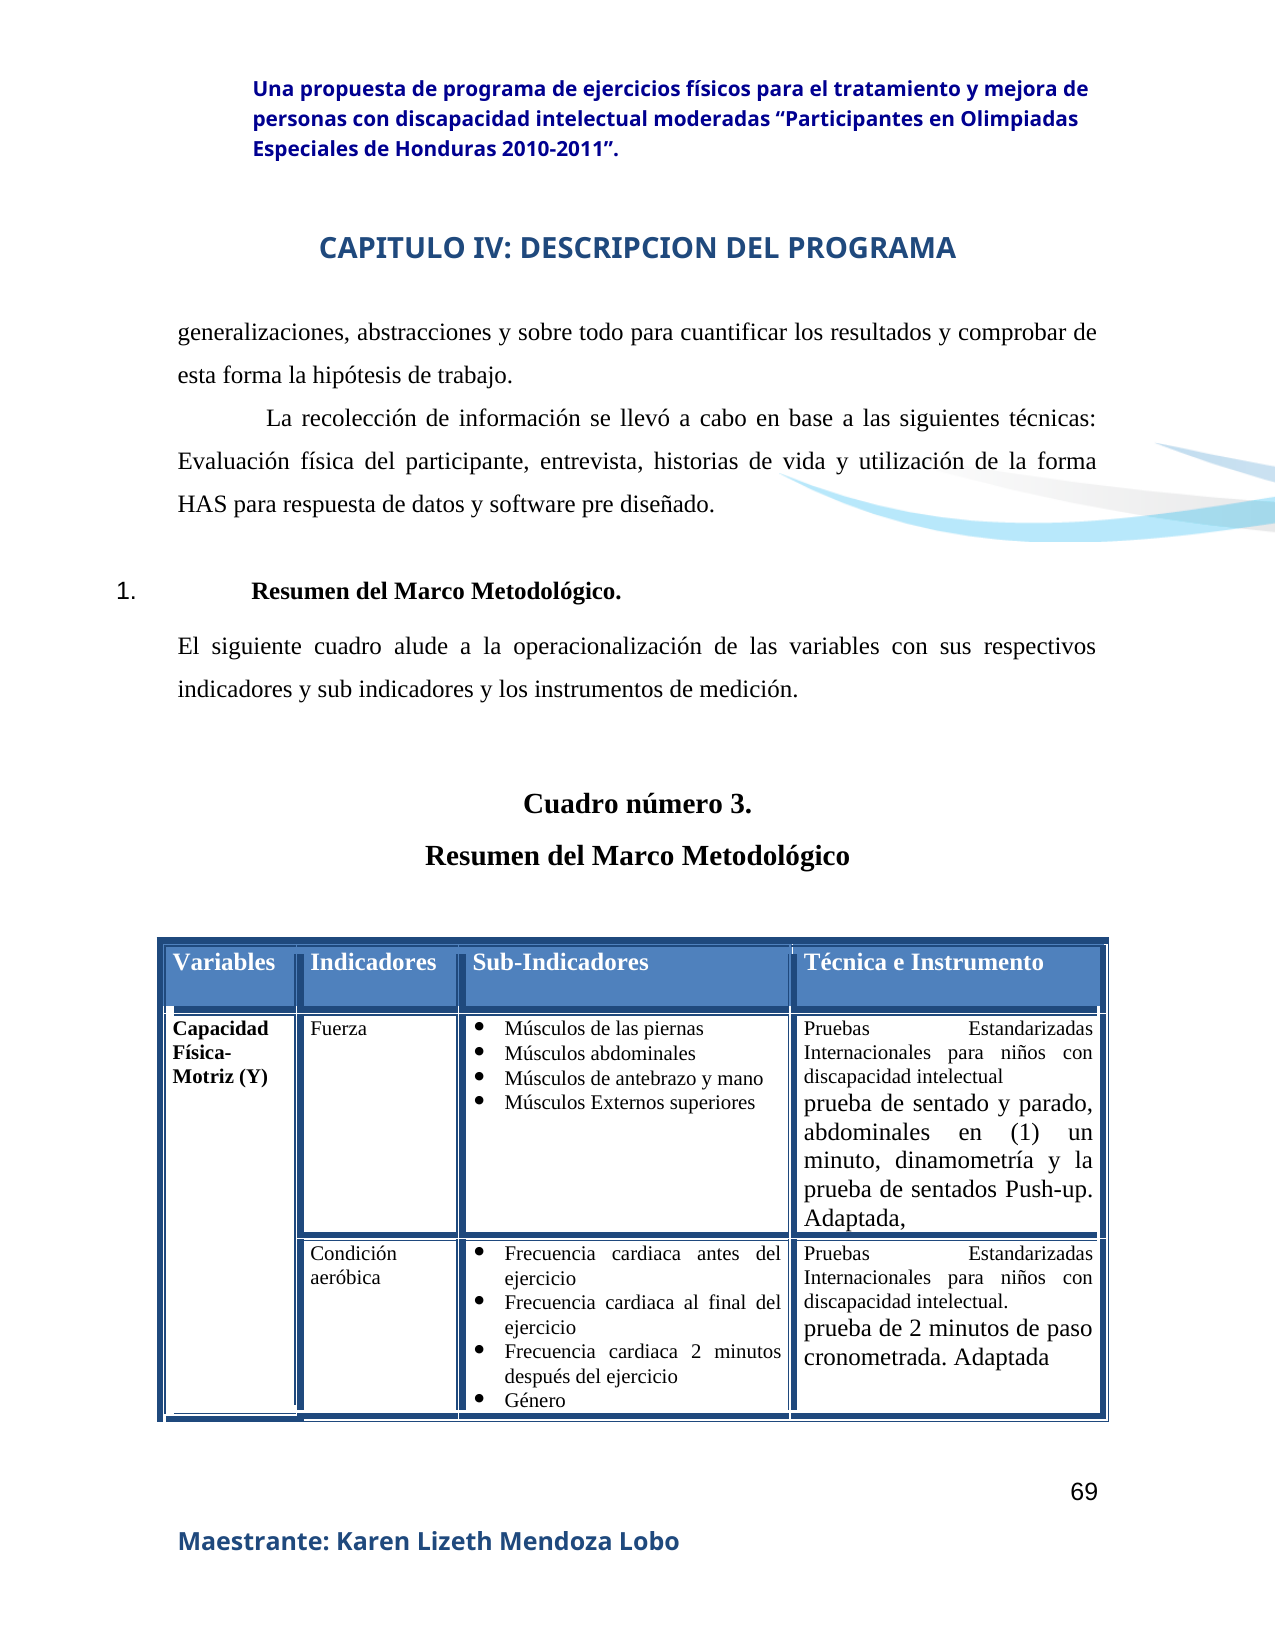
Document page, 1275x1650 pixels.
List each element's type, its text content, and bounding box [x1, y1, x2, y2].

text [177, 317, 1098, 389]
table_cell Pruebas Estandarizadas Internacionales para niños con discapacidad intelectual. prueba de 2 minutos de paso cronometrada. Adaptada [793, 1232, 1104, 1413]
list Cuadro número 3. [177, 786, 1098, 819]
table_cell Fuerza [304, 1016, 456, 1232]
table_cell Condición aeróbica [299, 1232, 461, 1413]
table_header Variables [163, 944, 299, 1006]
table_header Indicadores [299, 944, 461, 1006]
picture [779, 298, 1275, 542]
list Resumen del Marco Metodológico. [116, 576, 1098, 604]
list Resumen del Marco Metodológico [177, 838, 1098, 871]
text El siguiente cuadro alude a la operacionalización de las variables con sus respectivos indicadores y sub indicadores y los instrumentos de medición. [177, 631, 1098, 703]
table_cell Frecuencia cardiaca antes del ejercicio Frecuencia cardiaca al final del ejercicio Frecuencia cardiaca 2 minutos después del ejercicio Género [461, 1232, 792, 1413]
table_cell Capacidad Física-Motriz (Y) [163, 1006, 299, 1413]
text La recolección de información se llevó a cabo en base a las siguientes técnicas: Evaluación física del participante, entrevista, historias de vida y utilización de la forma HAS para respuesta de datos y software pre diseñado. [177, 403, 1098, 518]
table_header Sub-Indicadores [461, 944, 792, 1006]
table_cell Pruebas Estandarizadas Internacionales para niños con discapacidad intelectual prueba de sentado y parado, abdominales en (1) un minuto, dinamometría y la prueba de sentados Push-up. Adaptada, [793, 1006, 1104, 1232]
table_header Técnica e Instrumento [793, 947, 1100, 1006]
table_cell Músculos de las piernas Músculos abdominales Músculos de antebrazo y mano Músculos Externos superiores [466, 1016, 788, 1232]
